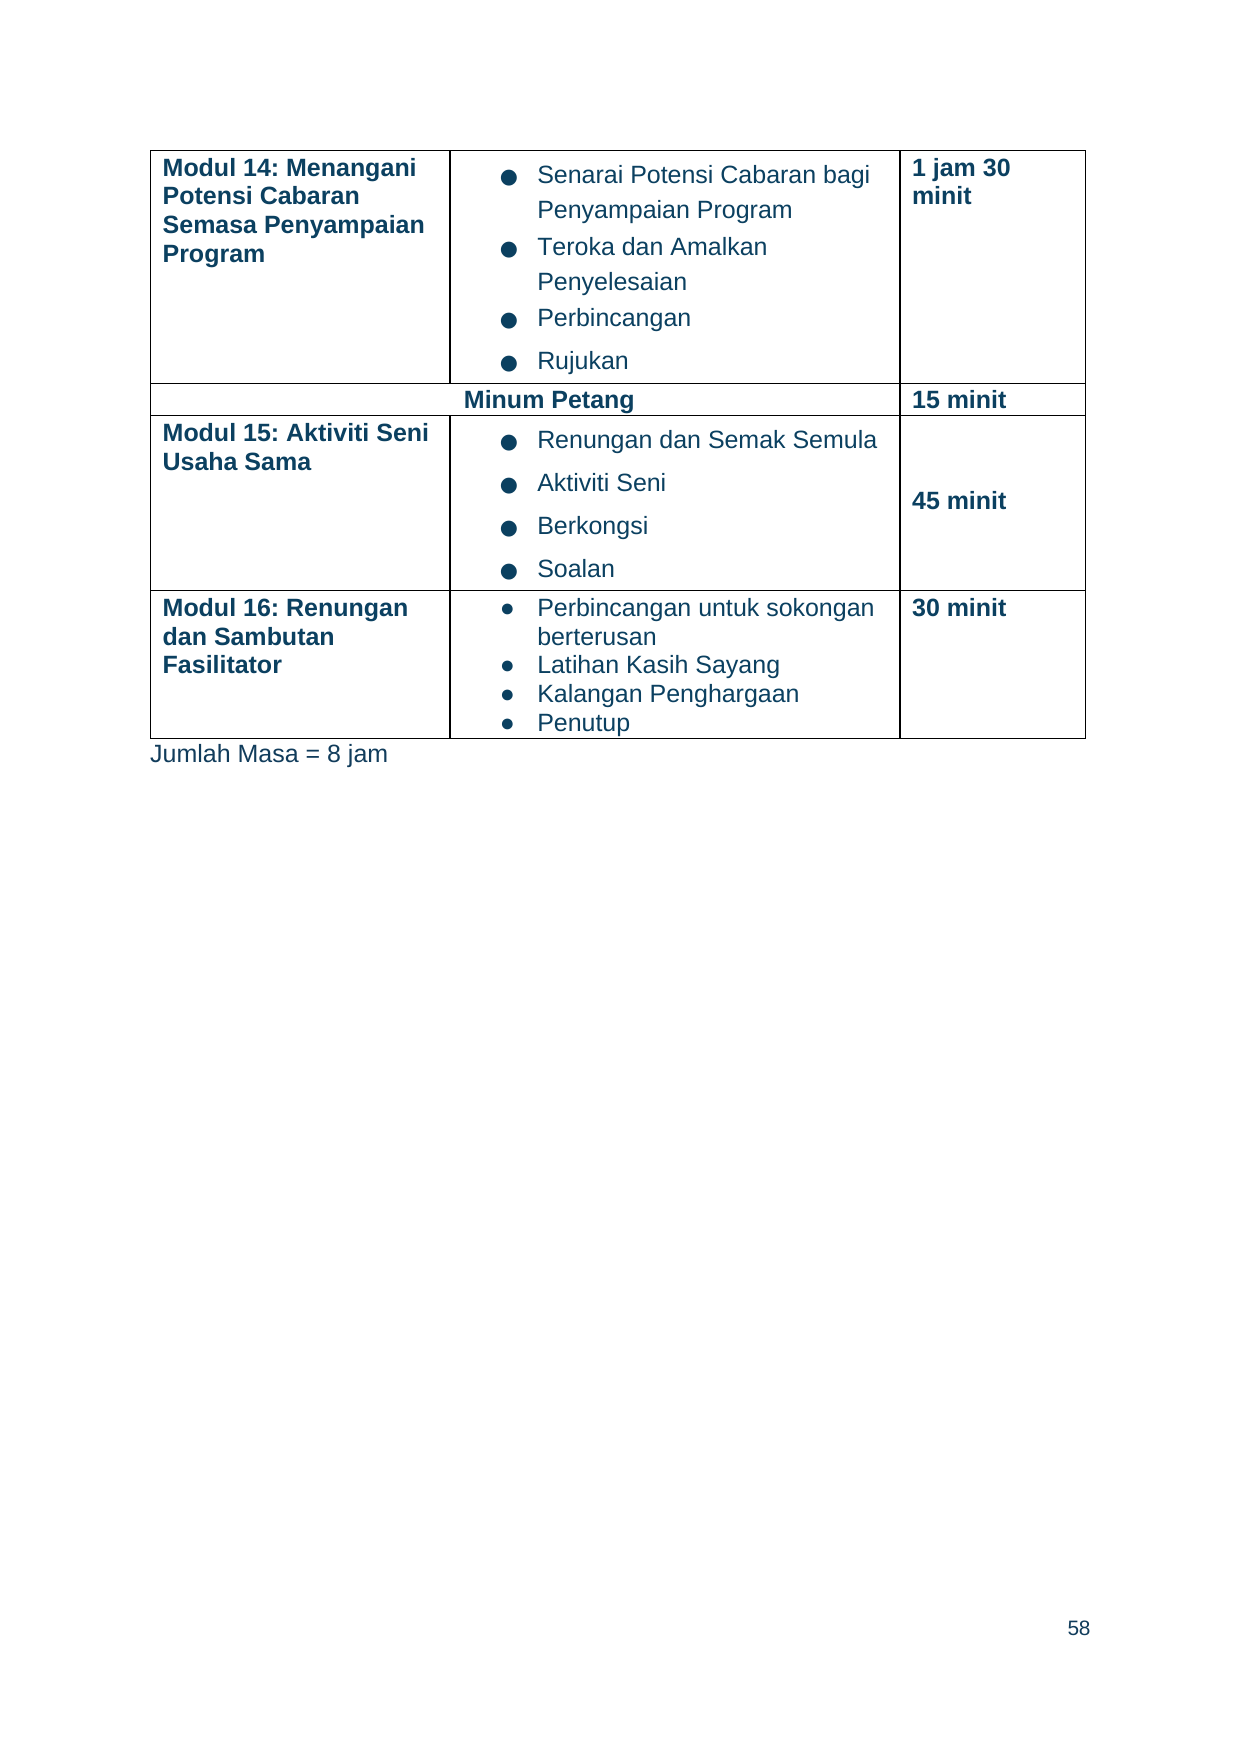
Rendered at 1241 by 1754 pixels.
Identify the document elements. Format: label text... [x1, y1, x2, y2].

table_header Modul 14: Menangani Potensi Cabaran Semasa Penyampaian Program [151, 151, 449, 382]
table_header 1 jam 30 minit [901, 151, 1085, 382]
table_cell Modul 15: Aktiviti Seni Usaha Sama [151, 416, 449, 590]
table_cell Modul 16: Renungan dan Sambutan Fasilitator [151, 591, 449, 738]
table_cell [1086, 415, 1091, 444]
text Jumlah Masa = 8 jam [150, 739, 1090, 768]
table_cell 15 minit [901, 384, 1085, 415]
table_cell 30 minit [901, 591, 1085, 738]
table_cell [1086, 383, 1091, 415]
table_cell Perbincangan untuk sokongan berterusan Latihan Kasih Sayang Kalangan Penghargaan Penutup [451, 591, 899, 738]
table_cell [1086, 620, 1091, 738]
table_cell Renungan dan Semak Semula Aktiviti Seni Berkongsi Soalan [451, 416, 899, 590]
table_cell [1086, 590, 1091, 619]
table_header [1086, 150, 1091, 382]
table_header Senarai Potensi Cabaran bagi Penyampaian Program Teroka dan Amalkan Penyelesaian Perbincangan Rujukan [451, 151, 899, 382]
table_cell Minum Petang [151, 384, 899, 415]
table_cell [1086, 445, 1091, 590]
table_cell 45 minit [901, 416, 1085, 590]
